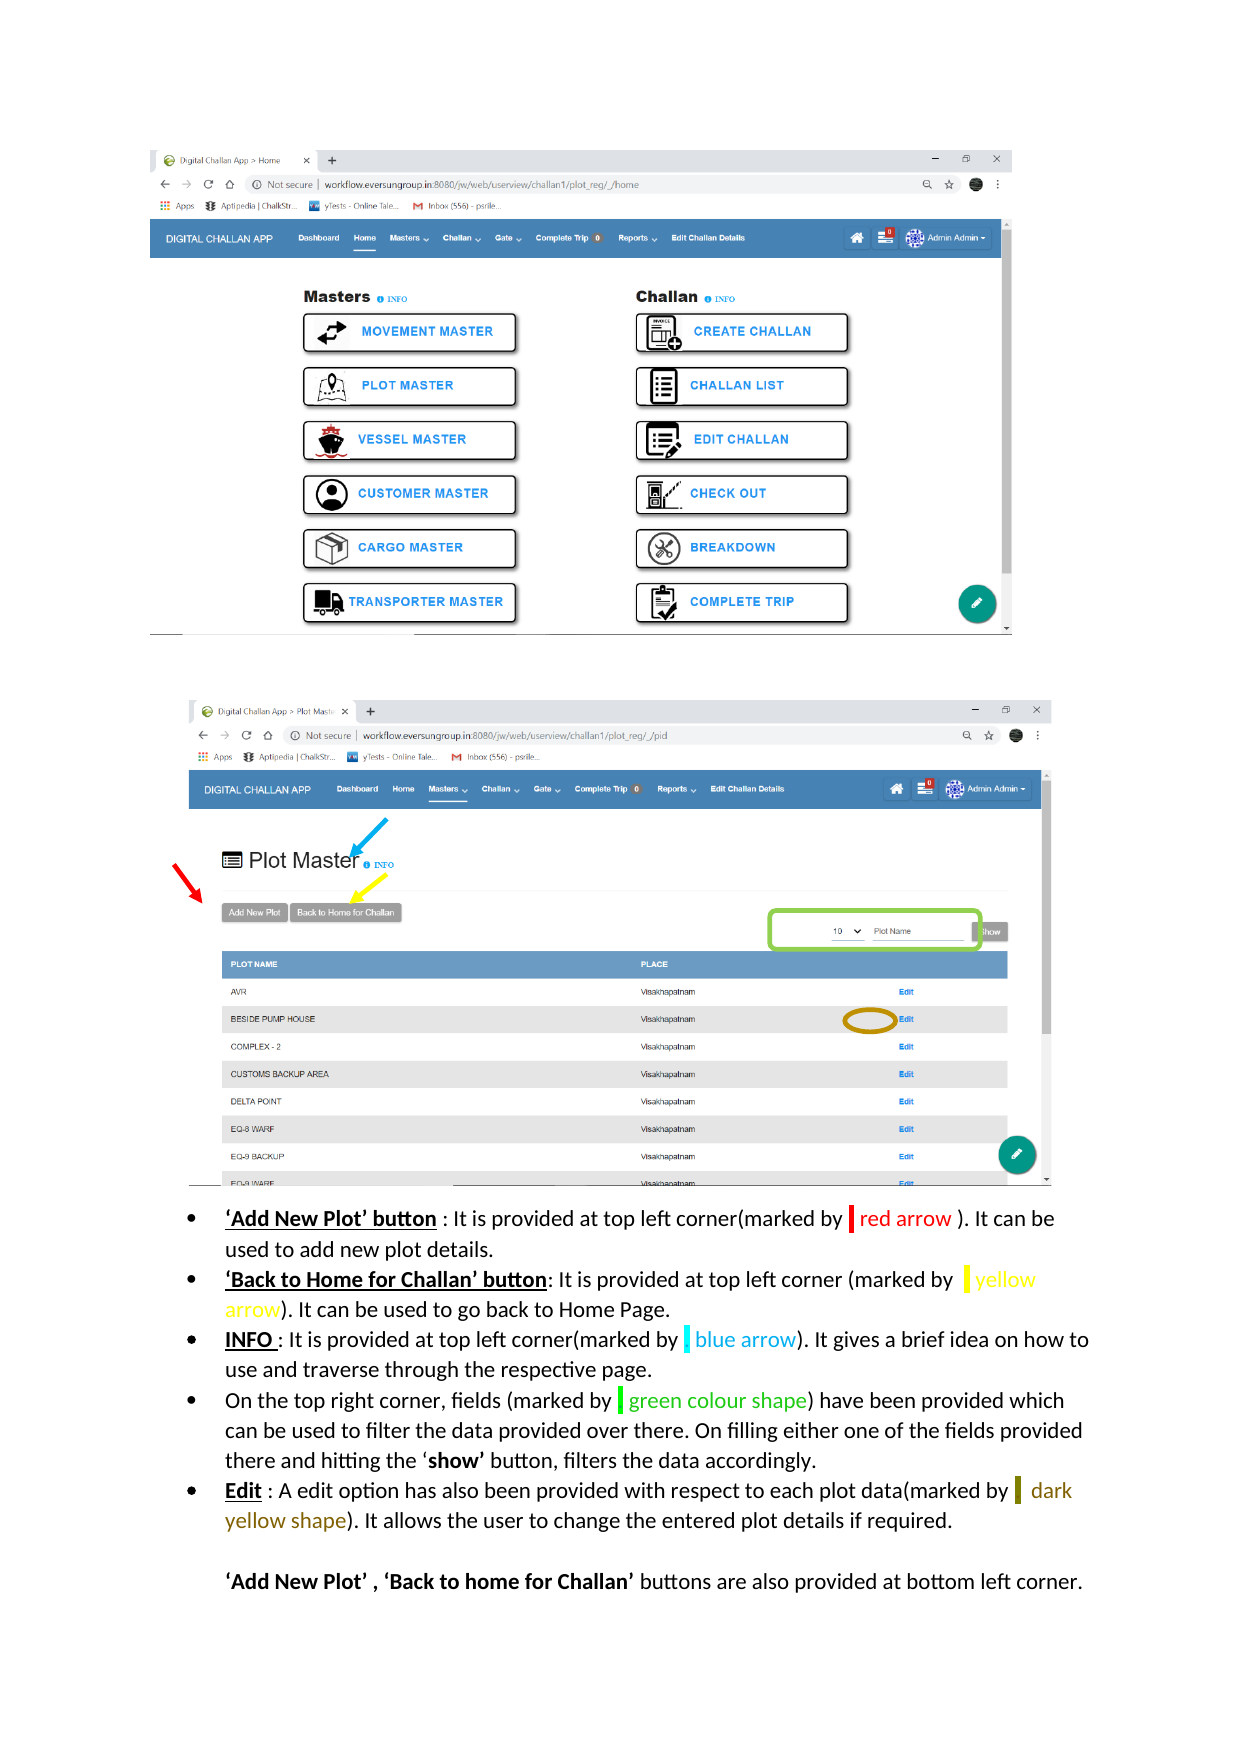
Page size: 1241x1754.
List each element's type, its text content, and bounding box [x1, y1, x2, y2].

list On the top right corner, fields (marked by . green colour shape) have been provided which can be used to filter the data provided over there. On filling either one of the fields provided there and hitting the ‘show’ button, filters the data accordingly. [187, 1386, 1090, 1474]
list Edit : A edit option has also been provided with respect to each plot data(marked by . dark yellow shape). It allows the user to change the entered plot details if required. [187, 1476, 1090, 1535]
list ‘Add New Plot’ , ‘Back to home for Challan’ buttons are also provided at bottom left corner. [225, 1567, 1090, 1595]
list INFO : It is provided at top left corner(marked by . blue arrow). It gives a brief idea on how to use and traverse through the respective page. [187, 1325, 1090, 1384]
list ‘Back to Home for Challan’ button: It is provided at top left corner (marked by . yellow arrow). It can be used to go back to Home Page. [187, 1265, 1090, 1323]
picture [150, 150, 1012, 635]
picture [188, 700, 1052, 1186]
list ‘Add New Plot’ button : It is provided at top left corner(marked by . red arrow ). It can be used to add new plot details. [187, 1204, 1090, 1263]
